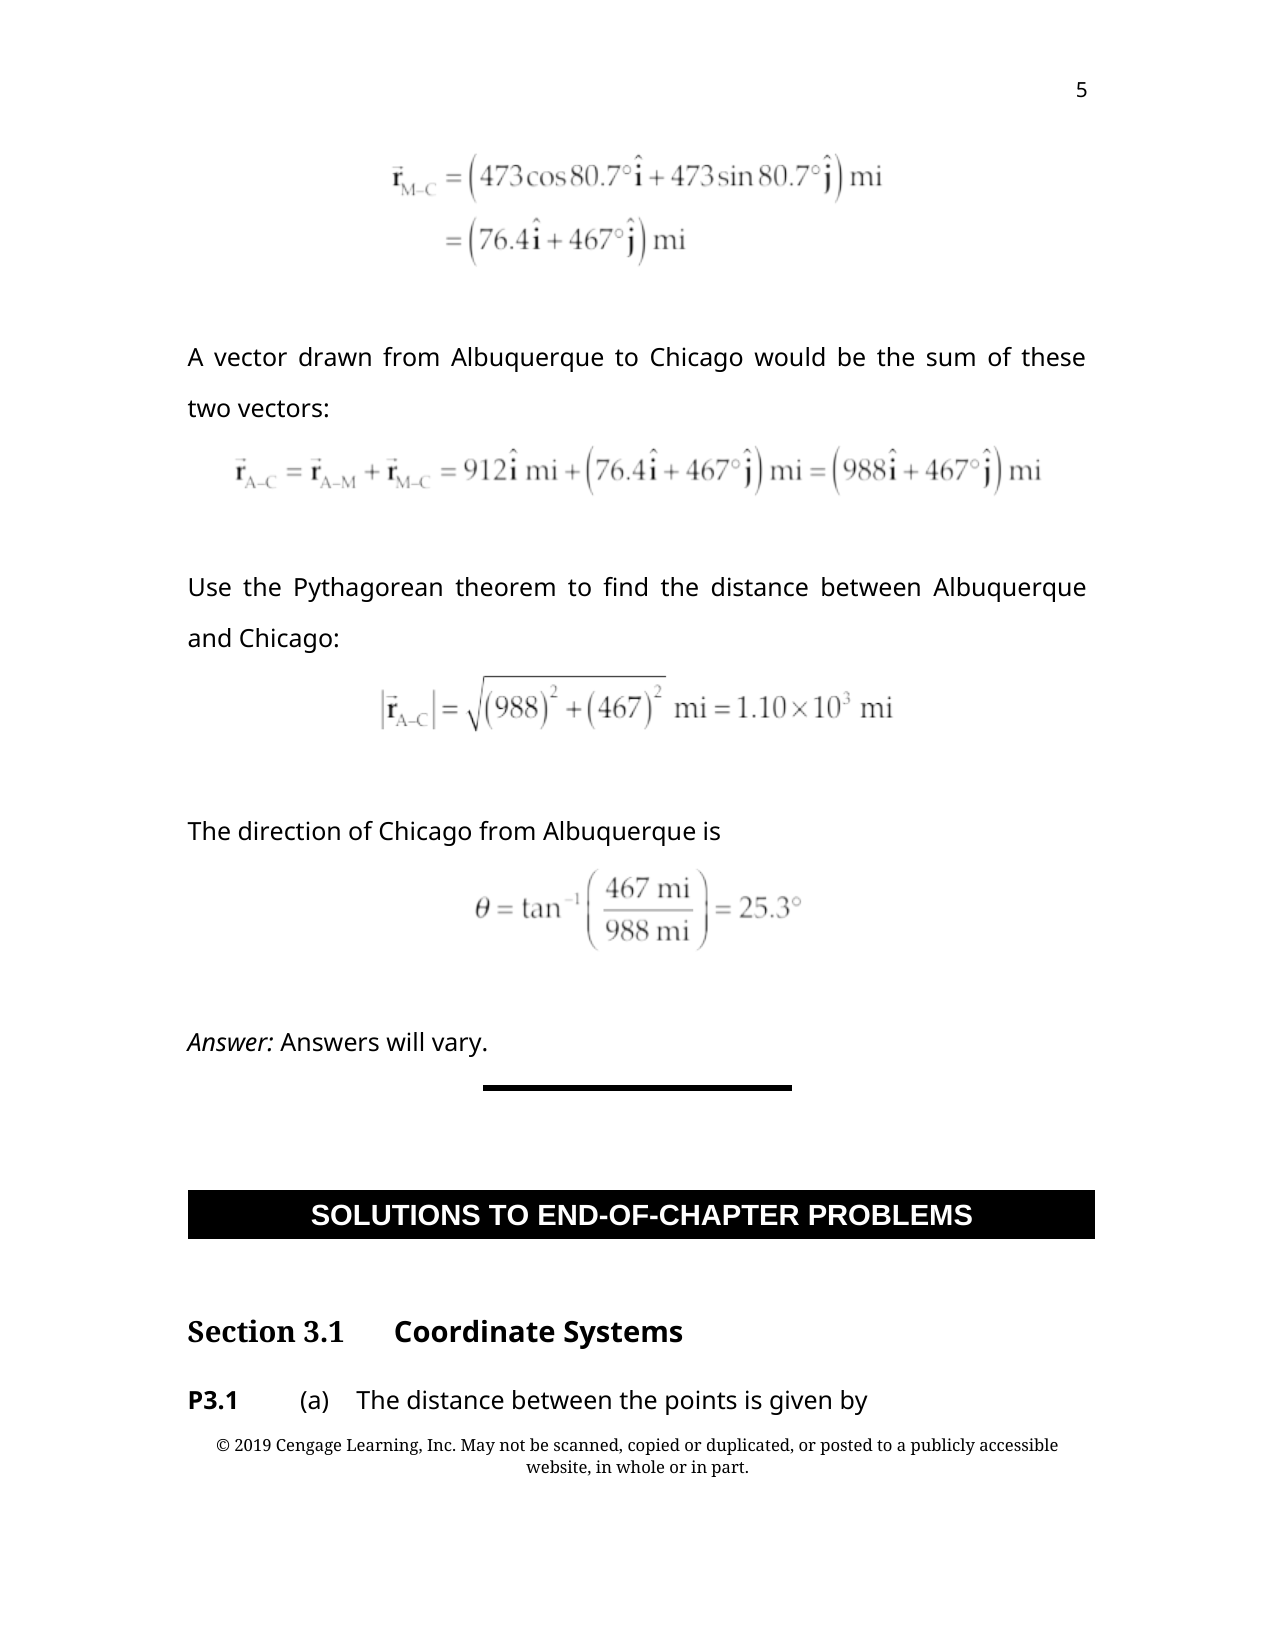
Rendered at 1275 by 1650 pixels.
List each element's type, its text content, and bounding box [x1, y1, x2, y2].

text Use the Pythagorean theorem to find the distance between Albuquerque and Chicago: [187, 570, 1087, 655]
table_header SOLUTIONS TO END-OF-CHAPTER PROBLEMS [188, 1190, 1095, 1239]
text Answer: Answers will vary. [187, 1024, 1087, 1058]
text The direction of Chicago from Albuquerque is [187, 814, 1087, 848]
text Section 3.1 Coordinate Systems [187, 1311, 1087, 1351]
text A vector drawn from Albuquerque to Chicago would be the sum of these two vectors: [187, 339, 1087, 425]
text P3.1 (a) The distance between the points is given by [187, 1383, 1087, 1417]
